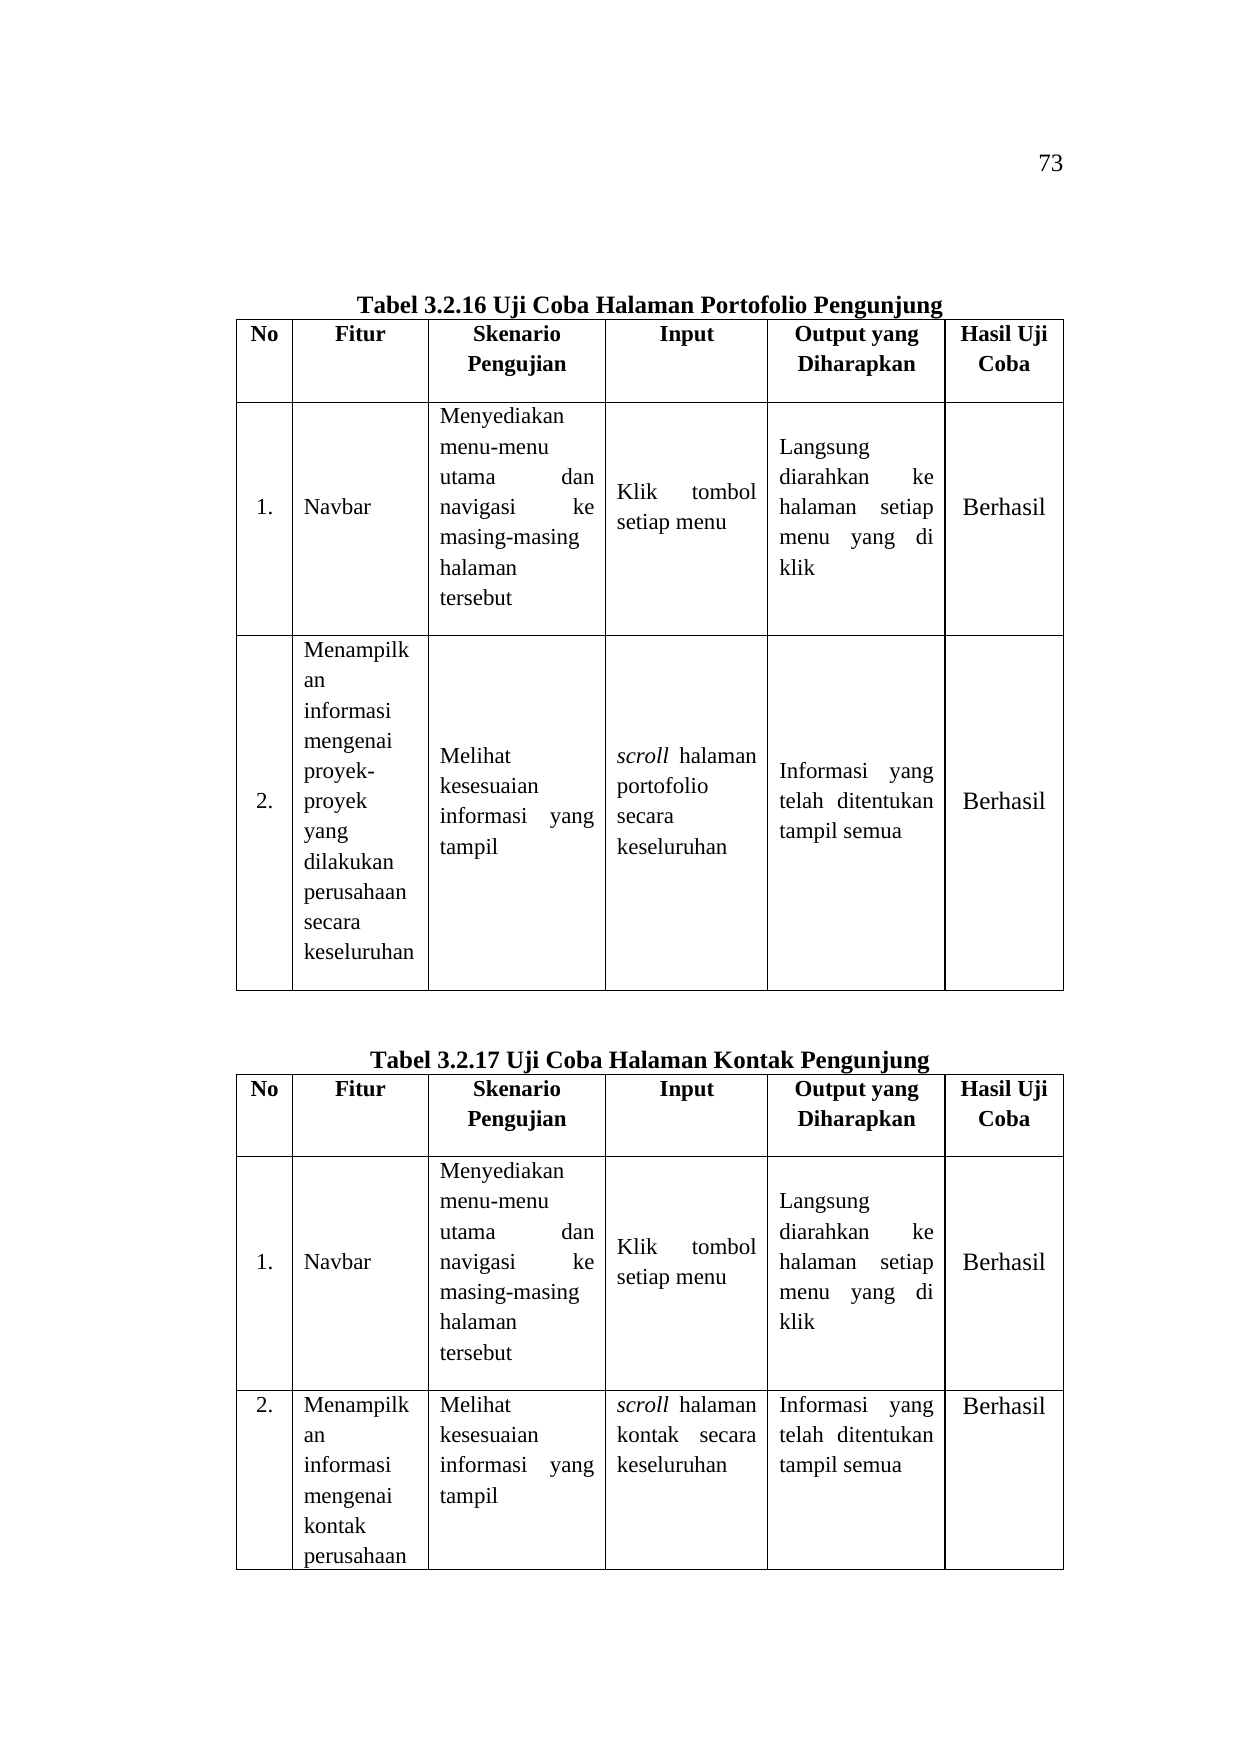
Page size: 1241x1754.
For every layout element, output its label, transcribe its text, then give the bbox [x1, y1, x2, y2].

table_header Fitur [293, 1075, 428, 1156]
table_header Hasil Uji Coba [946, 320, 1063, 402]
table_cell Langsung diarahkan ke halaman setiap menu yang di klik [768, 403, 944, 635]
table_header No [237, 1075, 292, 1156]
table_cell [768, 1391, 944, 1568]
table_cell Berhasil [946, 1157, 1063, 1390]
table_cell 2. [237, 1391, 292, 1568]
table_cell Klik tombol setiap menu [606, 1157, 767, 1390]
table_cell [429, 1391, 605, 1568]
table_header Input [606, 320, 767, 402]
table_header Skenario Pengujian [429, 320, 605, 402]
table_cell Berhasil [946, 1391, 1063, 1568]
text Tabel 3.2.16 Uji Coba Halaman Portofolio Pengunjung [236, 290, 1063, 319]
table_cell Berhasil [946, 636, 1063, 990]
table_header Skenario Pengujian [429, 1075, 605, 1156]
table_header Input [606, 1075, 767, 1156]
table_cell Melihat kesesuaian informasi yang tampil [429, 636, 605, 990]
table_header Output yang Diharapkan [768, 1075, 944, 1156]
table_cell Menyediakan menu-menu utama dan navigasi ke masing-masing halaman tersebut [429, 403, 605, 635]
table_header Output yang Diharapkan [768, 320, 944, 402]
table_cell scroll halaman portofolio secara keseluruhan [606, 636, 767, 990]
table_cell Langsung diarahkan ke halaman setiap menu yang di klik [768, 1157, 944, 1390]
table_cell Klik tombol setiap menu [606, 403, 767, 635]
table_cell Navbar [293, 1157, 428, 1390]
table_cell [293, 1391, 428, 1568]
text Tabel 3.2.17 Uji Coba Halaman Kontak Pengunjung [236, 1045, 1063, 1073]
table_header Hasil Uji Coba [946, 1075, 1063, 1156]
table_cell 2. [237, 636, 292, 990]
table_cell 1. [237, 403, 292, 635]
table_cell 1. [237, 1157, 292, 1390]
table_cell Berhasil [946, 403, 1063, 635]
table_cell Informasi yang telah ditentukan tampil semua [768, 636, 944, 990]
table_cell Navbar [293, 403, 428, 635]
table_cell Menyediakan menu-menu utama dan navigasi ke masing-masing halaman tersebut [429, 1157, 605, 1390]
table_header No [237, 320, 292, 402]
table_header Fitur [293, 320, 428, 402]
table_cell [606, 1391, 767, 1568]
table_cell Menampilkan informasi mengenai proyek-proyek yang dilakukan perusahaan secara keseluruhan [293, 636, 428, 990]
